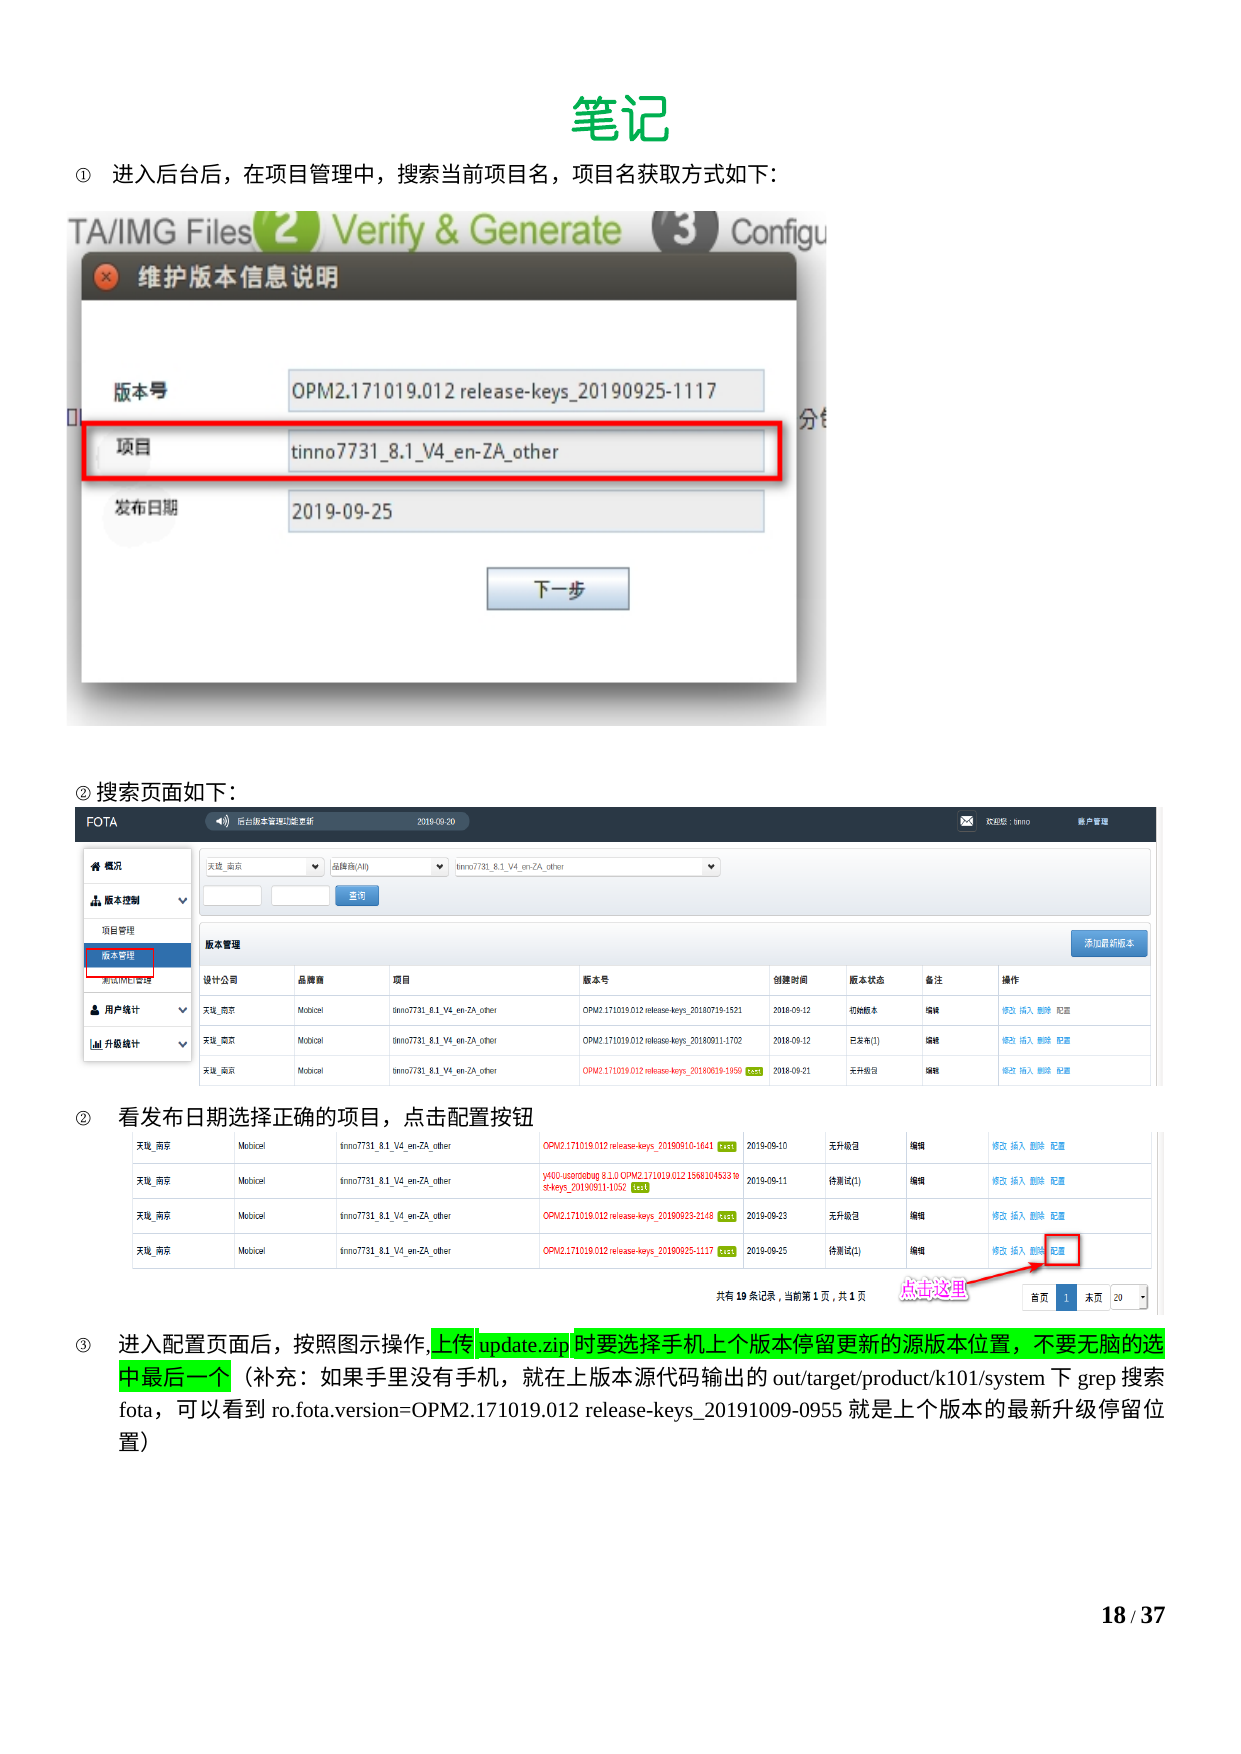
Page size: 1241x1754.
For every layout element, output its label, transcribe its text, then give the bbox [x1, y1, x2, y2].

picture [75, 807, 1163, 1086]
picture [75, 1132, 1164, 1315]
list 进入配置页面后，按照图示操作,上传update.zip时要选择手机上个版本停留更新的源版本位置，不要无脑的选中最后一个（补充：如果手里没有手机，就在上版本源代码输出的out/target/product/k101/system下grep搜索fota，可以看到ro.fota.version=OPM2.171019.012 release-keys_20191009-0955就是上个版本的最新升级停留位置） [75, 1327, 1165, 1457]
text ②搜索页面如下： [75, 774, 1165, 807]
picture [66, 211, 827, 726]
list 看发布日期选择正确的项目，点击配置按钮 [75, 1099, 1165, 1132]
list 进入后台后，在项目管理中，搜索当前项目名，项目名获取方式如下： [75, 157, 1165, 189]
